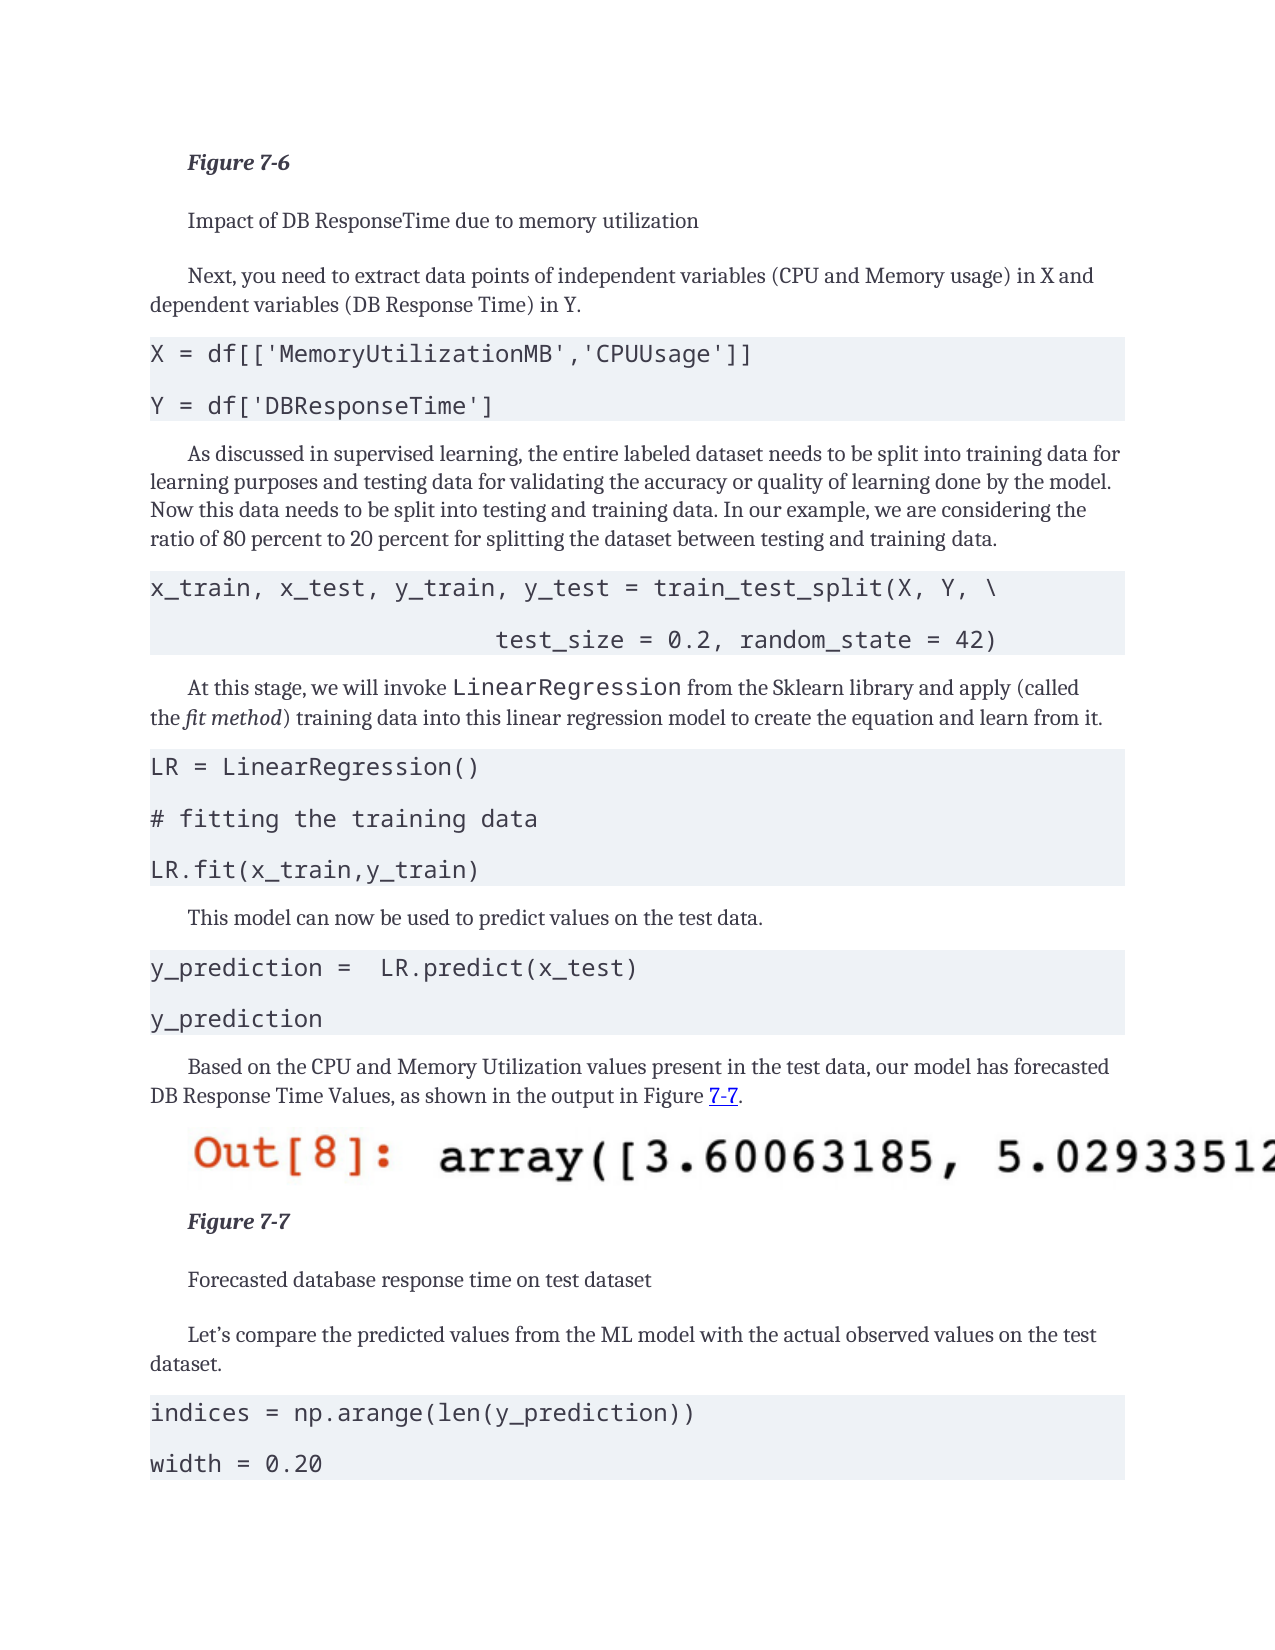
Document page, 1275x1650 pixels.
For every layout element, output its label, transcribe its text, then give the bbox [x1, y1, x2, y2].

text indices = np.arange(len(y_prediction)) [150, 1395, 1125, 1428]
text Figure 7-6 [150, 150, 1125, 176]
text Based on the CPU and Memory Utilization values present in the test data, our model has forecasted DB Response Time Values, as shown in the output in Figure 7-7. [150, 1054, 1125, 1109]
text At this stage, we will invoke LinearRegression from the Sklearn library and apply (called the fit method) training data into this linear regression model to create the equation and learn from it. [150, 674, 1125, 731]
text This model can now be used to predict values on the test data. [150, 905, 1125, 932]
text y_prediction = LR.predict(x_test) [150, 950, 1125, 983]
text test_size = 0.2, random_state = 42) [150, 623, 1125, 655]
text Forecasted database response time on test dataset [150, 1266, 1125, 1293]
text X = df[['MemoryUtilizationMB','CPUUsage']] [150, 337, 1125, 369]
text Figure 7-7 [150, 1209, 1125, 1235]
text Impact of DB ResponseTime due to memory utilization [150, 208, 1125, 234]
text Y = df['DBResponseTime'] [150, 388, 1125, 421]
text y_prediction [150, 1002, 1125, 1035]
text Let’s compare the predicted values from the ML model with the actual observed values on the test dataset. [150, 1322, 1125, 1377]
picture [187, 1127, 1275, 1190]
text LR = LinearRegression() [150, 749, 1125, 782]
text As discussed in supervised learning, the entire labeled dataset needs to be split into training data for learning purposes and testing data for validating the accuracy or quality of learning done by the model. Now this data needs to be split into testing and training data. In our example, we are considering the ratio of 80 percent to 20 percent for splitting the dataset between testing and training data. [150, 440, 1125, 552]
text LR.fit(x_train,y_train) [150, 853, 1125, 886]
text Next, you need to extract data points of independent variables (CPU and Memory usage) in X and dependent variables (DB Response Time) in Y. [150, 263, 1125, 318]
text # fitting the training data [150, 801, 1125, 834]
text width = 0.20 [150, 1447, 1125, 1480]
text x_train, x_test, y_train, y_test = train_test_split(X, Y, \ [150, 571, 1125, 603]
